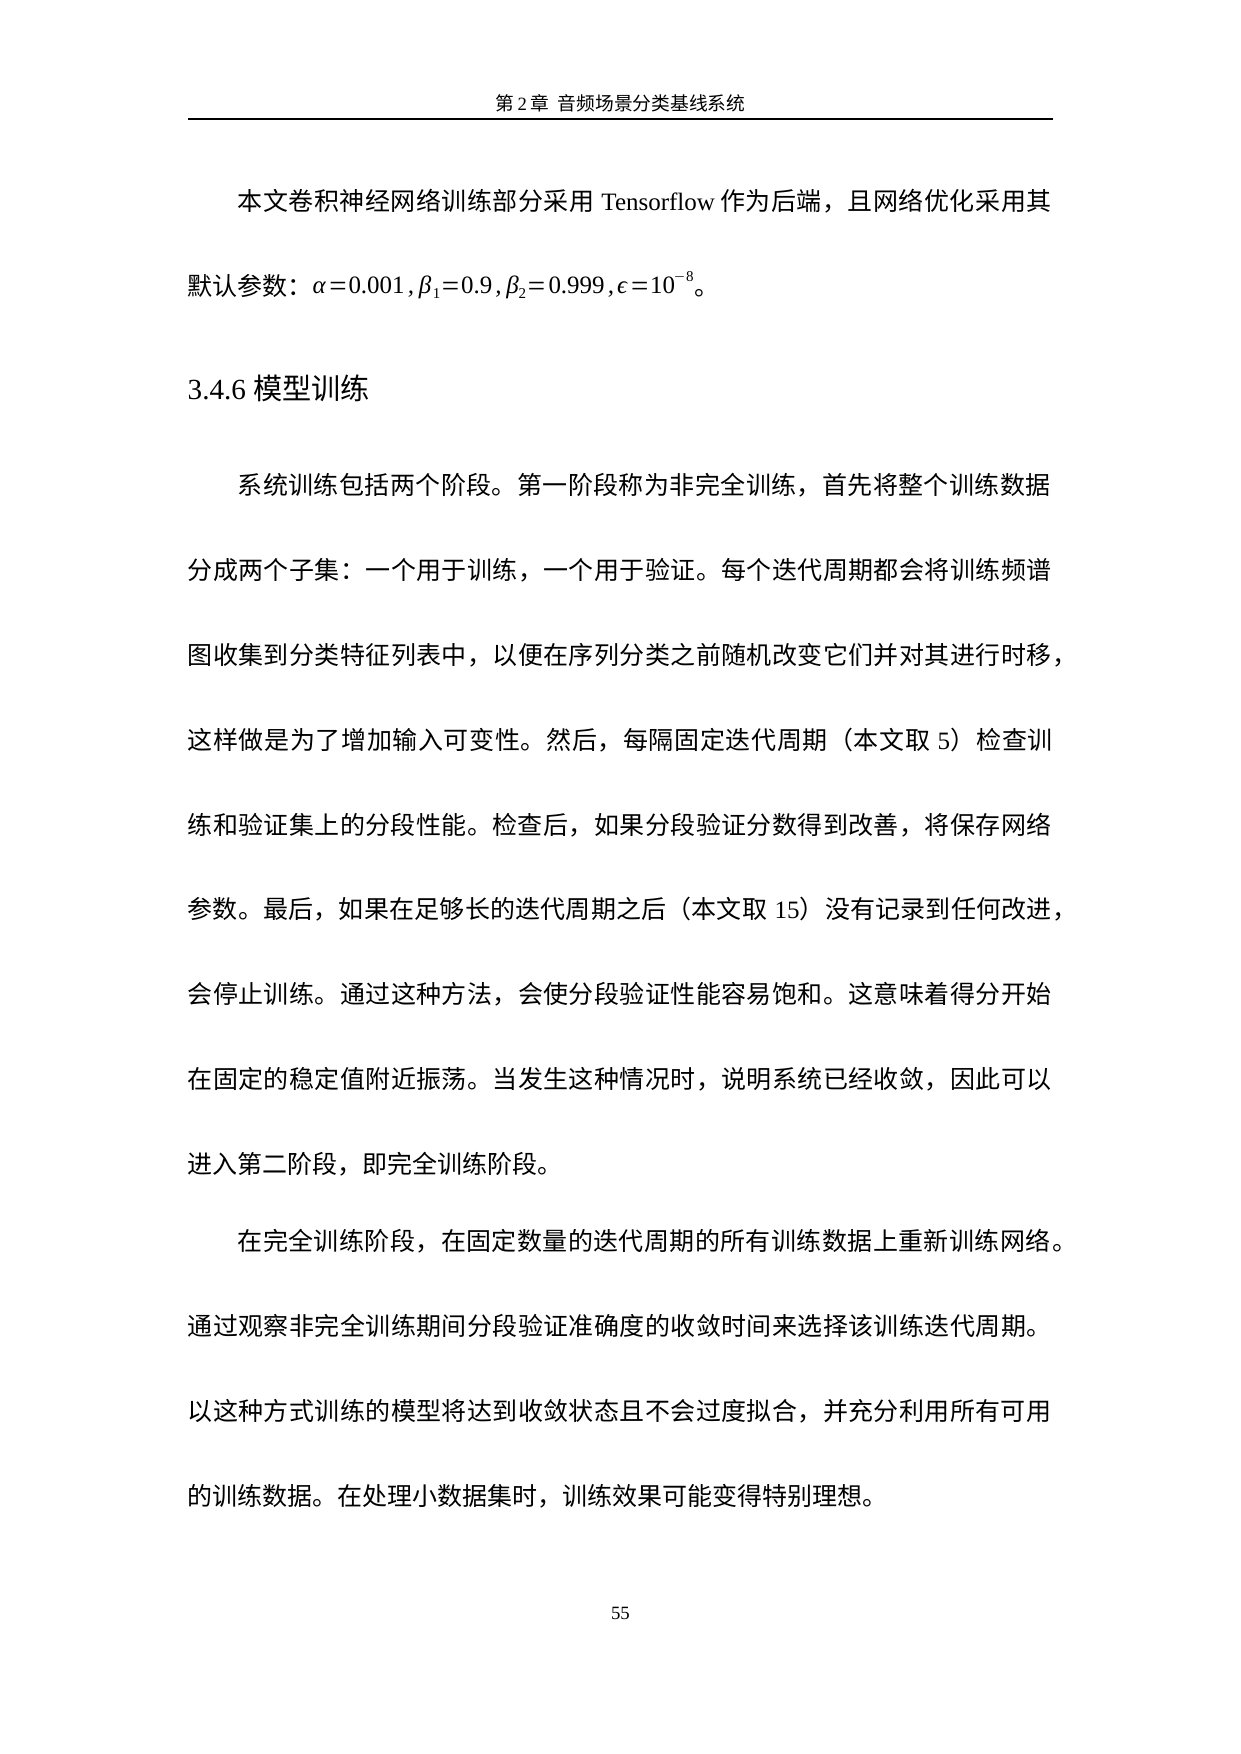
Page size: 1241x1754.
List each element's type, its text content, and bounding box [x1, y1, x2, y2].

text 在完全训练阶段，在固定数量的迭代周期的所有训练数据上重新训练网络。通过观察非完全训练期间分段验证准确度的收敛时间来选择该训练迭代周期。以这种方式训练的模型将达到收敛状态且不会过度拟合，并充分利用所有可用的训练数据。在处理小数据集时，训练效果可能变得特别理想。 [187, 1206, 1053, 1528]
text 本文卷积神经网络训练部分采用Tensorflow作为后端，且网络优化采用其默认参数：。 [187, 166, 1053, 318]
subtitle 3.4.6 模型训练 [187, 352, 1053, 420]
text 系统训练包括两个阶段。第一阶段称为非完全训练，首先将整个训练数据分成两个子集：一个用于训练，一个用于验证。每个迭代周期都会将训练频谱图收集到分类特征列表中，以便在序列分类之前随机改变它们并对其进行时移，这样做是为了增加输入可变性。然后，每隔固定迭代周期（本文取5）检查训练和验证集上的分段性能。检查后，如果分段验证分数得到改善，将保存网络参数。最后，如果在足够长的迭代周期之后（本文取15）没有记录到任何改进，会停止训练。通过这种方法，会使分段验证性能容易饱和。这意味着得分开始在固定的稳定值附近振荡。当发生这种情况时，说明系统已经收敛，因此可以进入第二阶段，即完全训练阶段。 [187, 450, 1053, 1197]
